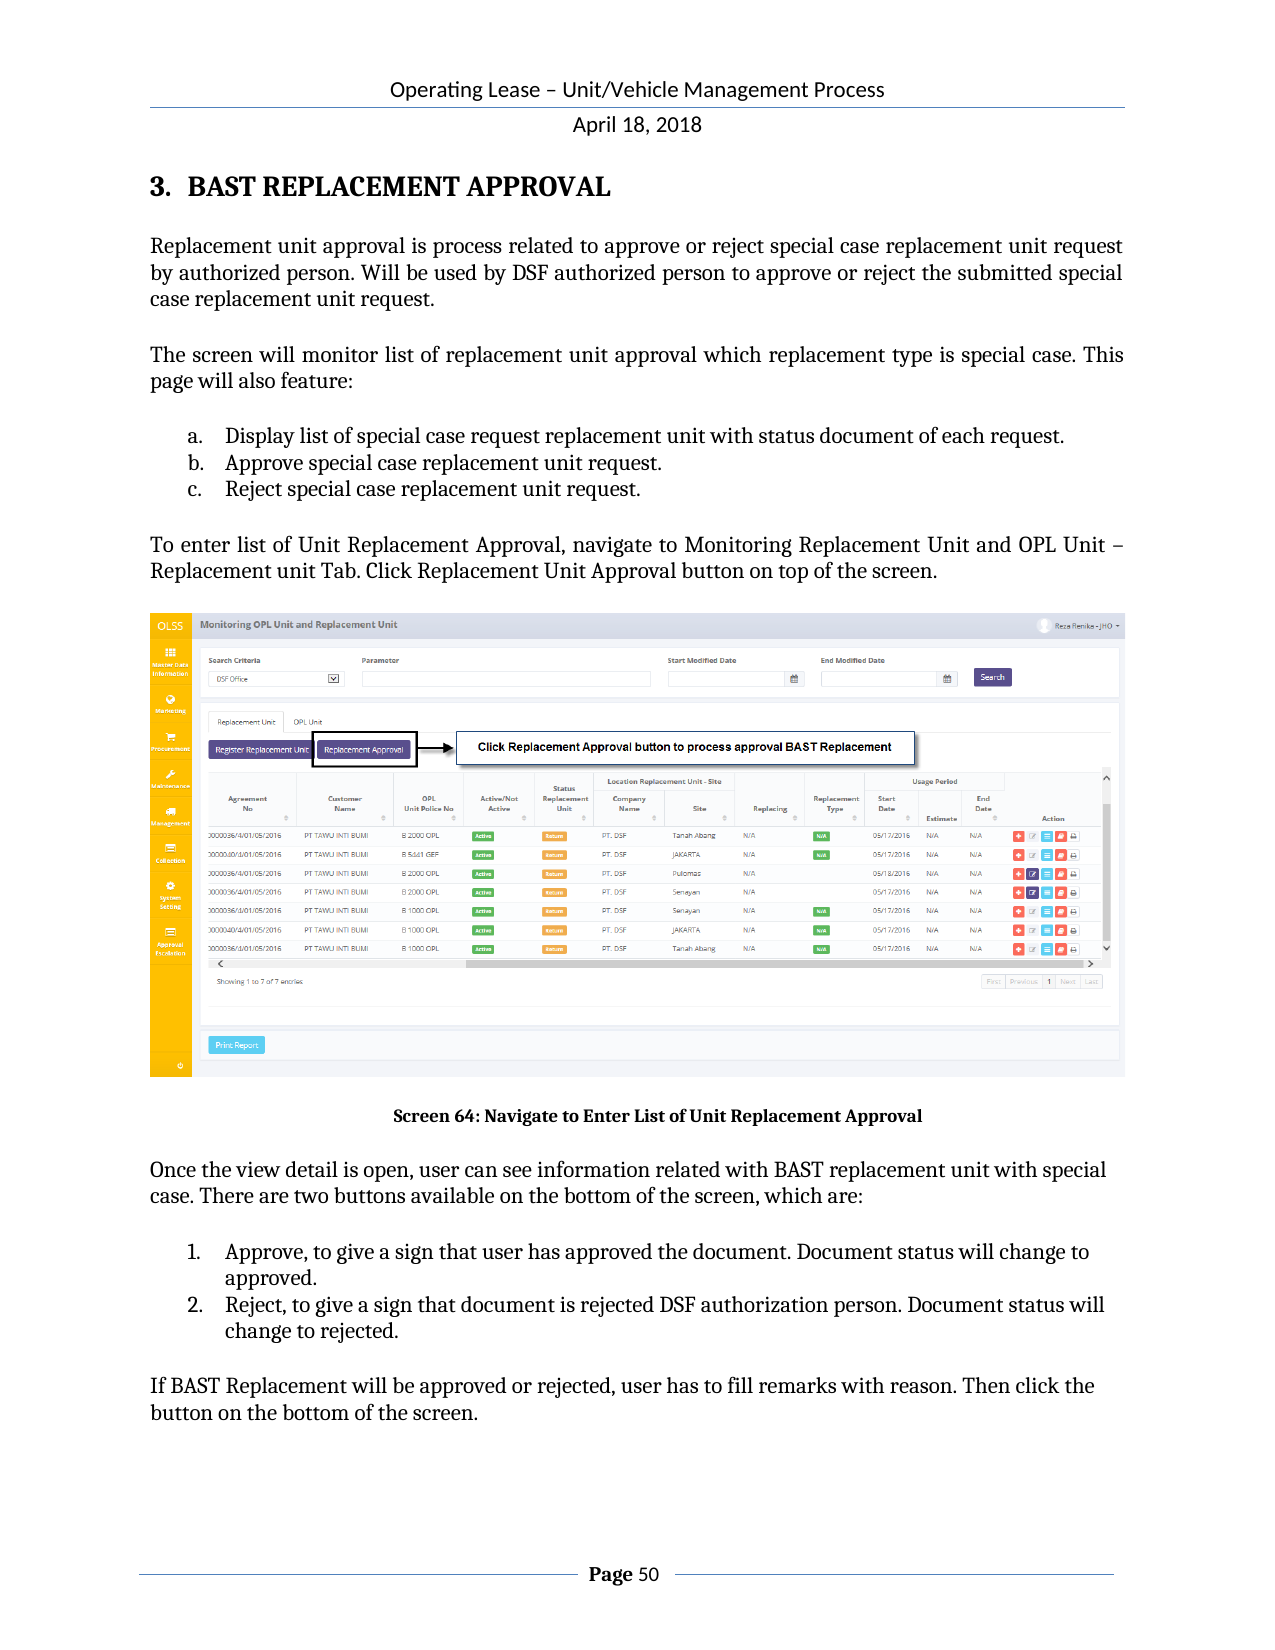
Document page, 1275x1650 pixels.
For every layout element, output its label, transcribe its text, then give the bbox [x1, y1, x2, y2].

list Reject, to give a sign that document is rejected DSF authorization person. Document status will change to rejected. [187, 1291, 1125, 1344]
text To enter list of Unit Replacement Approval, navigate to Monitoring Replacement Unit and OPL Unit – Replacement unit Tab. Click Replacement Unit Approval button on top of the screen. [150, 532, 1125, 584]
text Screen 64: Navigate to Enter List of Unit Replacement Approval [187, 1106, 1125, 1128]
text Once the view detail is open, user can see information related with BAST replacement unit with special case. There are two buttons available on the bottom of the screen, which are: [150, 1157, 1125, 1209]
text The screen will monitor list of replacement unit approval which replacement type is special case. This page will also feature: [150, 341, 1125, 394]
list Reject special case replacement unit request. [187, 476, 1125, 502]
text If BAST Replacement will be approved or rejected, user has to fill remarks with reason. Then click the button on the bottom of the screen. [150, 1373, 1125, 1426]
list Approve special case replacement unit request. [187, 450, 1125, 476]
text Replacement unit approval is process related to approve or reject special case replacement unit request by authorized person. Will be used by DSF authorized person to approve or reject the submitted special case replacement unit request. [150, 233, 1125, 312]
list Display list of special case request replacement unit with status document of each request. [187, 423, 1125, 450]
picture [150, 613, 1125, 1077]
subtitle BAST REPLACEMENT APPROVAL [150, 171, 1125, 204]
list Approve, to give a sign that user has approved the document. Document status will change to approved. [187, 1239, 1125, 1291]
